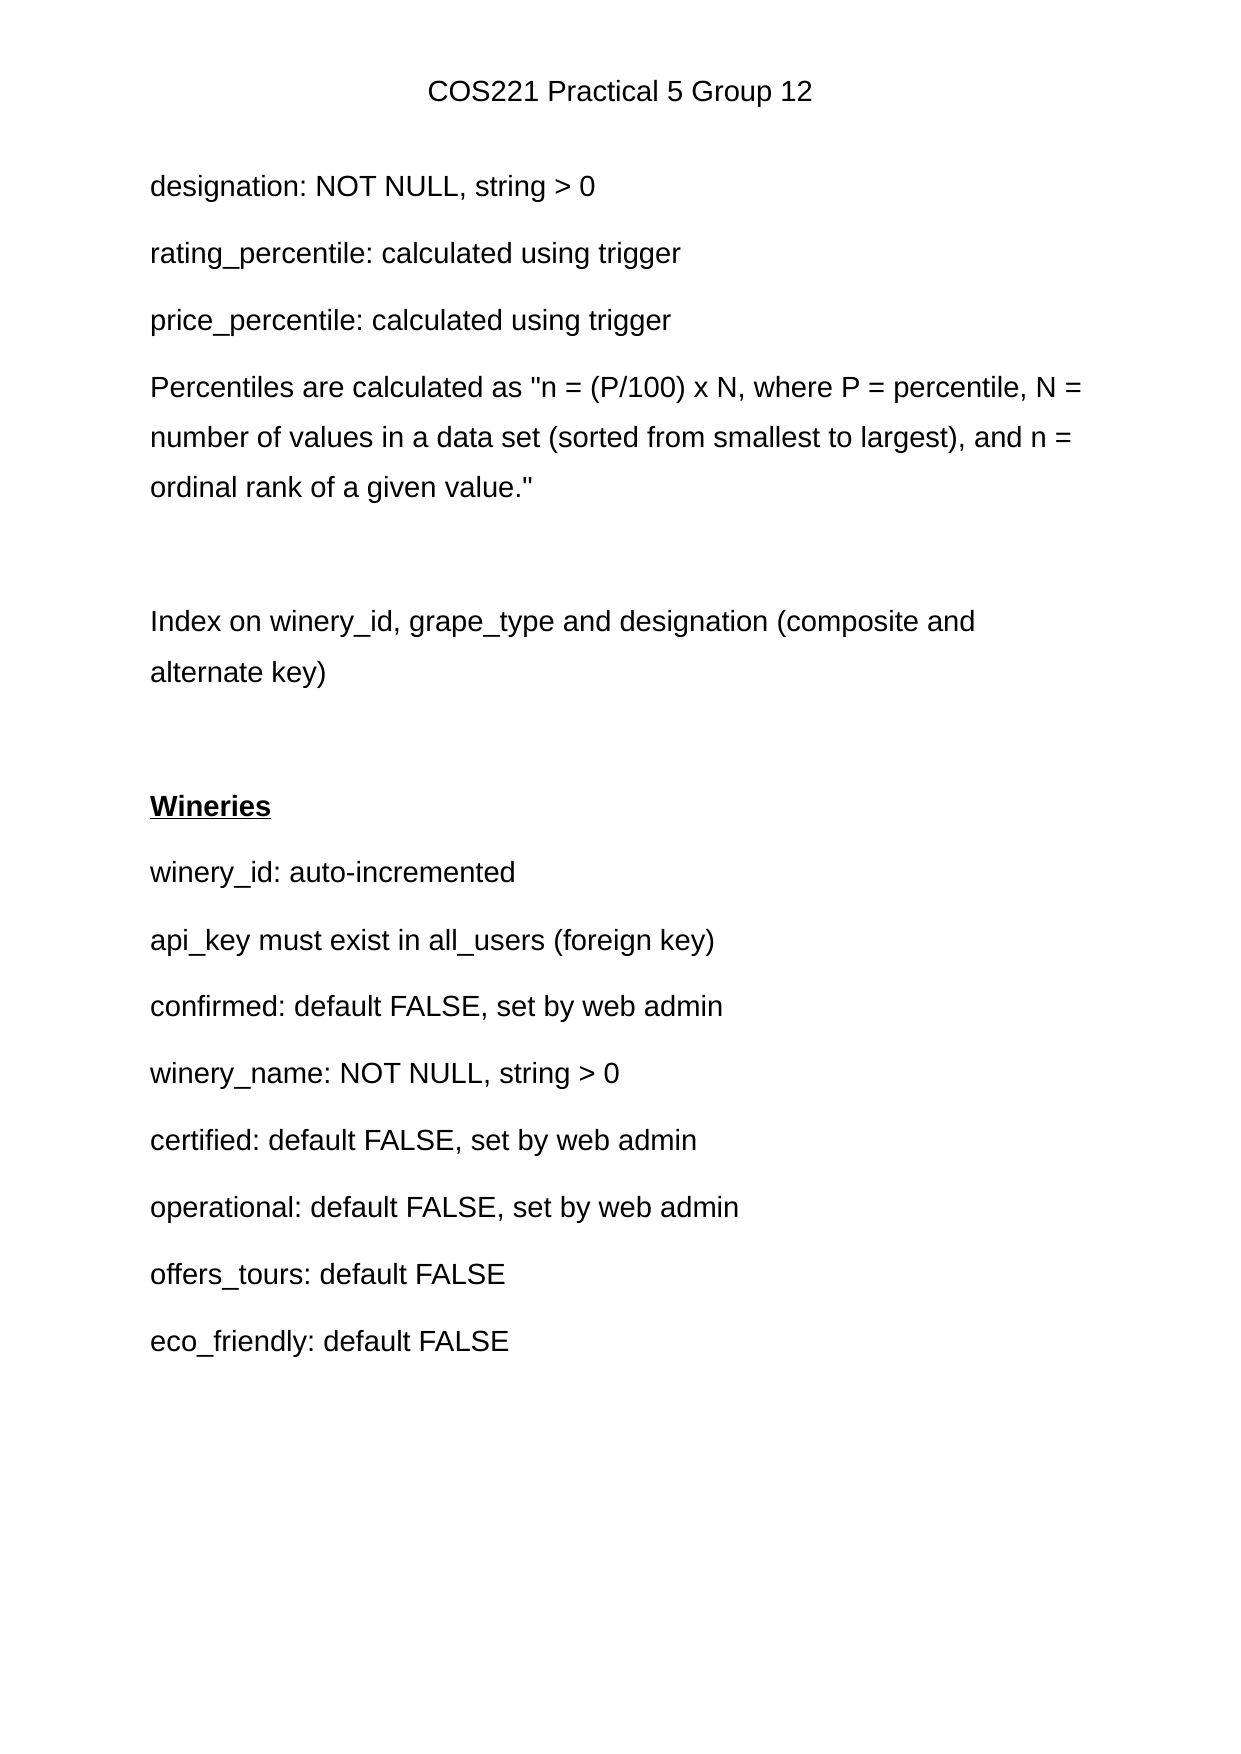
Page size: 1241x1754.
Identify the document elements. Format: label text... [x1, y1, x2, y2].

text eco_friendly: default FALSE [150, 1324, 1090, 1358]
text operational: default FALSE, set by web admin [150, 1190, 1090, 1224]
text rating_percentile: calculated using trigger [150, 236, 1090, 269]
text offers_tours: default FALSE [150, 1257, 1090, 1291]
text api_key must exist in all_users (foreign key) [150, 922, 1090, 956]
text certified: default FALSE, set by web admin [150, 1123, 1090, 1157]
text Percentiles are calculated as "n = (P/100) x N, where P = percentile, N = number of values in a data set (sorted from smallest to largest), and n = ordinal rank of a given value." [150, 370, 1090, 504]
text Wineries [150, 788, 1090, 822]
text confirmed: default FALSE, set by web admin [150, 989, 1090, 1023]
text winery_id: auto-incremented [150, 856, 1090, 889]
text winery_name: NOT NULL, string > 0 [150, 1056, 1090, 1090]
text price_percentile: calculated using trigger [150, 303, 1090, 336]
text designation: NOT NULL, string > 0 [150, 169, 1090, 202]
text Index on winery_id, grape_type and designation (composite and alternate key) [150, 604, 1090, 688]
